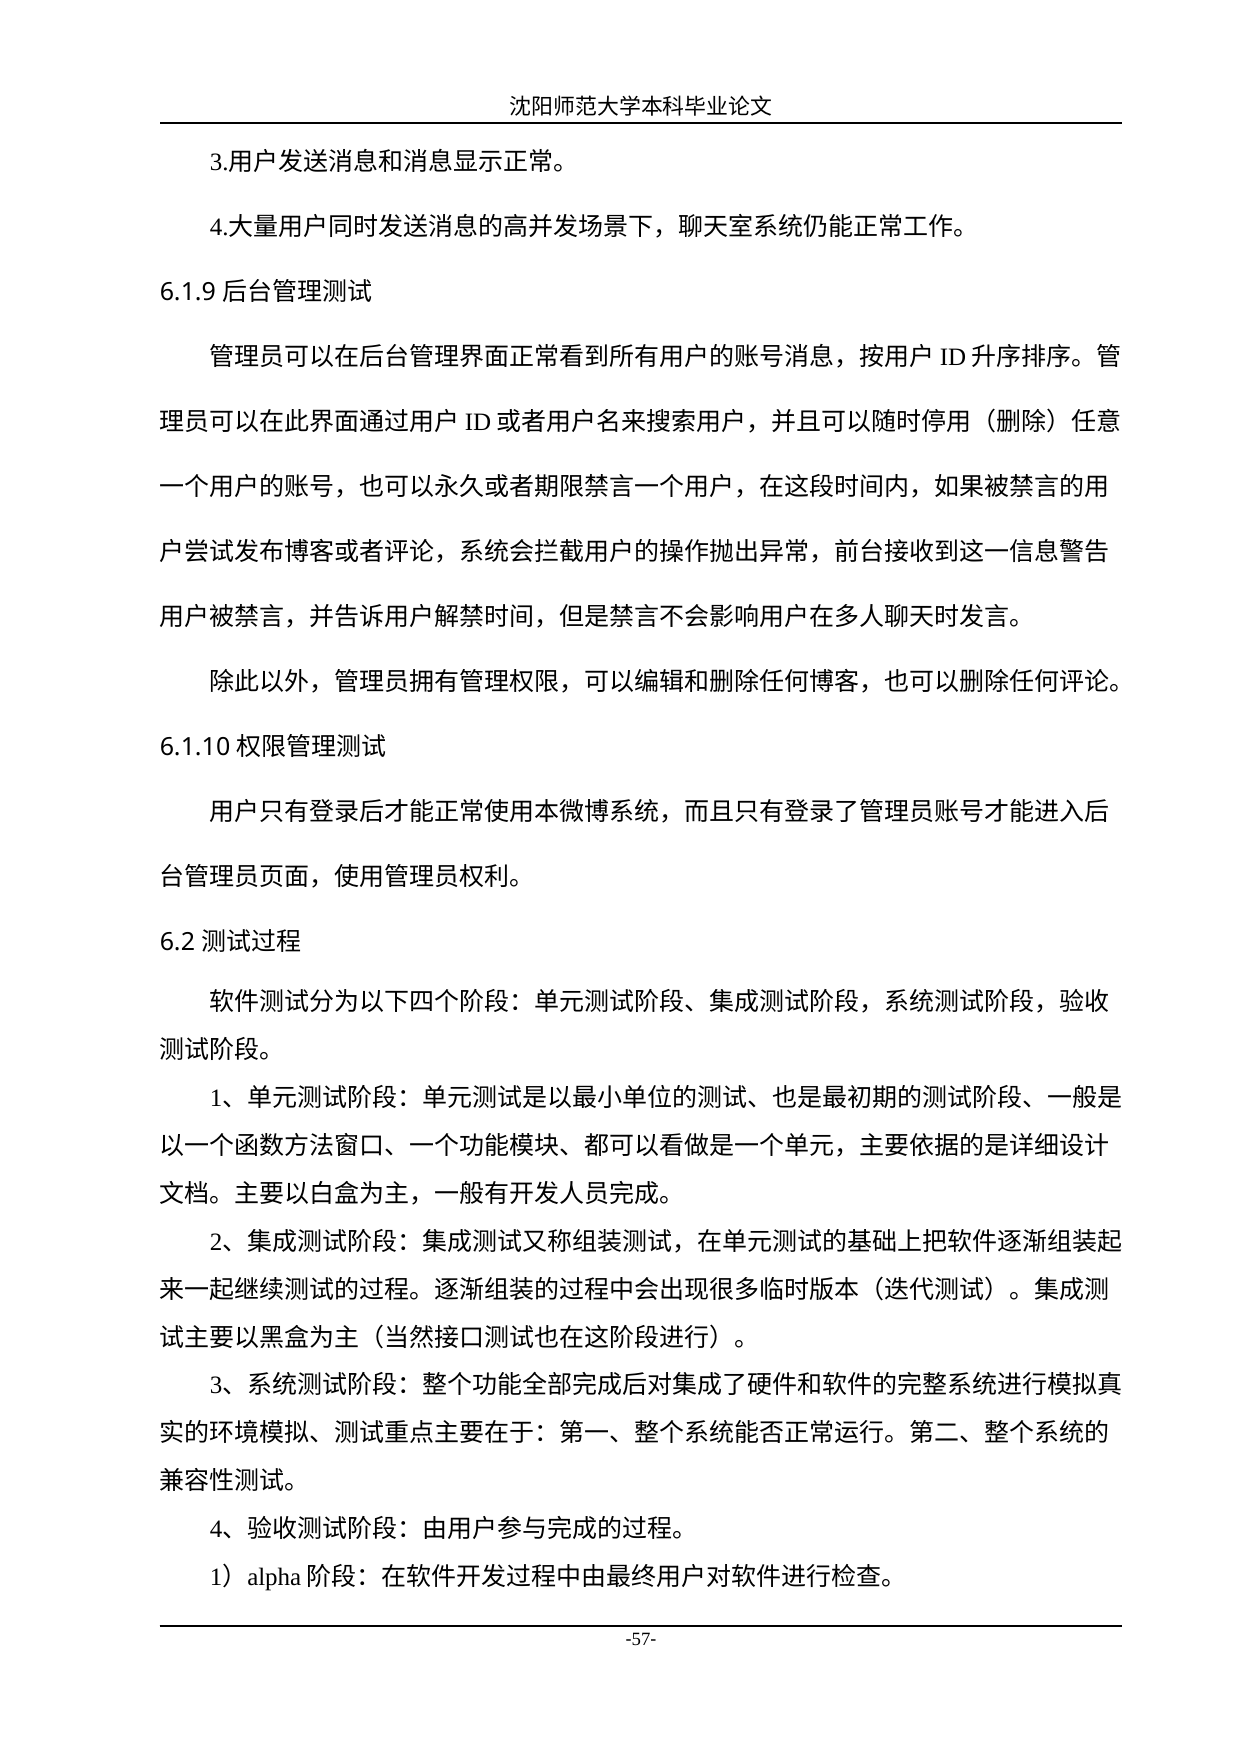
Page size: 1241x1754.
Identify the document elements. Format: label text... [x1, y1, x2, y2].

subtitle 6.1.9 后台管理测试 [159, 257, 1122, 322]
text 1）alpha阶段：在软件开发过程中由最终用户对软件进行检查。 [159, 1547, 1122, 1595]
text 1、单元测试阶段：单元测试是以最小单位的测试、也是最初期的测试阶段、一般是以一个函数方法窗口、一个功能模块、都可以看做是一个单元，主要依据的是详细设计文档。主要以白盒为主，一般有开发人员完成。 [159, 1068, 1122, 1212]
subtitle 6.1.10 权限管理测试 [159, 712, 1122, 777]
text 用户只有登录后才能正常使用本微博系统，而且只有登录了管理员账号才能进入后台管理员页面，使用管理员权利。 [159, 777, 1122, 907]
text 管理员可以在后台管理界面正常看到所有用户的账号消息，按用户ID升序排序。管理员可以在此界面通过用户ID或者用户名来搜索用户，并且可以随时停用（删除）任意一个用户的账号，也可以永久或者期限禁言一个用户，在这段时间内，如果被禁言的用户尝试发布博客或者评论，系统会拦截用户的操作抛出异常，前台接收到这一信息警告用户被禁言，并告诉用户解禁时间，但是禁言不会影响用户在多人聊天时发言。 [159, 322, 1122, 647]
subtitle 6.2 测试过程 [159, 907, 1122, 972]
text 4.大量用户同时发送消息的高并发场景下，聊天室系统仍能正常工作。 [159, 192, 1122, 257]
text 3.用户发送消息和消息显示正常。 [159, 127, 1122, 192]
text 2、集成测试阶段：集成测试又称组装测试，在单元测试的基础上把软件逐渐组装起来一起继续测试的过程。逐渐组装的过程中会出现很多临时版本（迭代测试）。集成测试主要以黑盒为主（当然接口测试也在这阶段进行）。 [159, 1212, 1122, 1356]
text 3、系统测试阶段：整个功能全部完成后对集成了硬件和软件的完整系统进行模拟真实的环境模拟、测试重点主要在于：第一、整个系统能否正常运行。第二、整个系统的兼容性测试。 [159, 1356, 1122, 1499]
text 除此以外，管理员拥有管理权限，可以编辑和删除任何博客，也可以删除任何评论。 [159, 647, 1122, 712]
text 4、验收测试阶段：由用户参与完成的过程。 [159, 1499, 1122, 1547]
text 软件测试分为以下四个阶段：单元测试阶段、集成测试阶段，系统测试阶段，验收测试阶段。 [159, 972, 1122, 1068]
